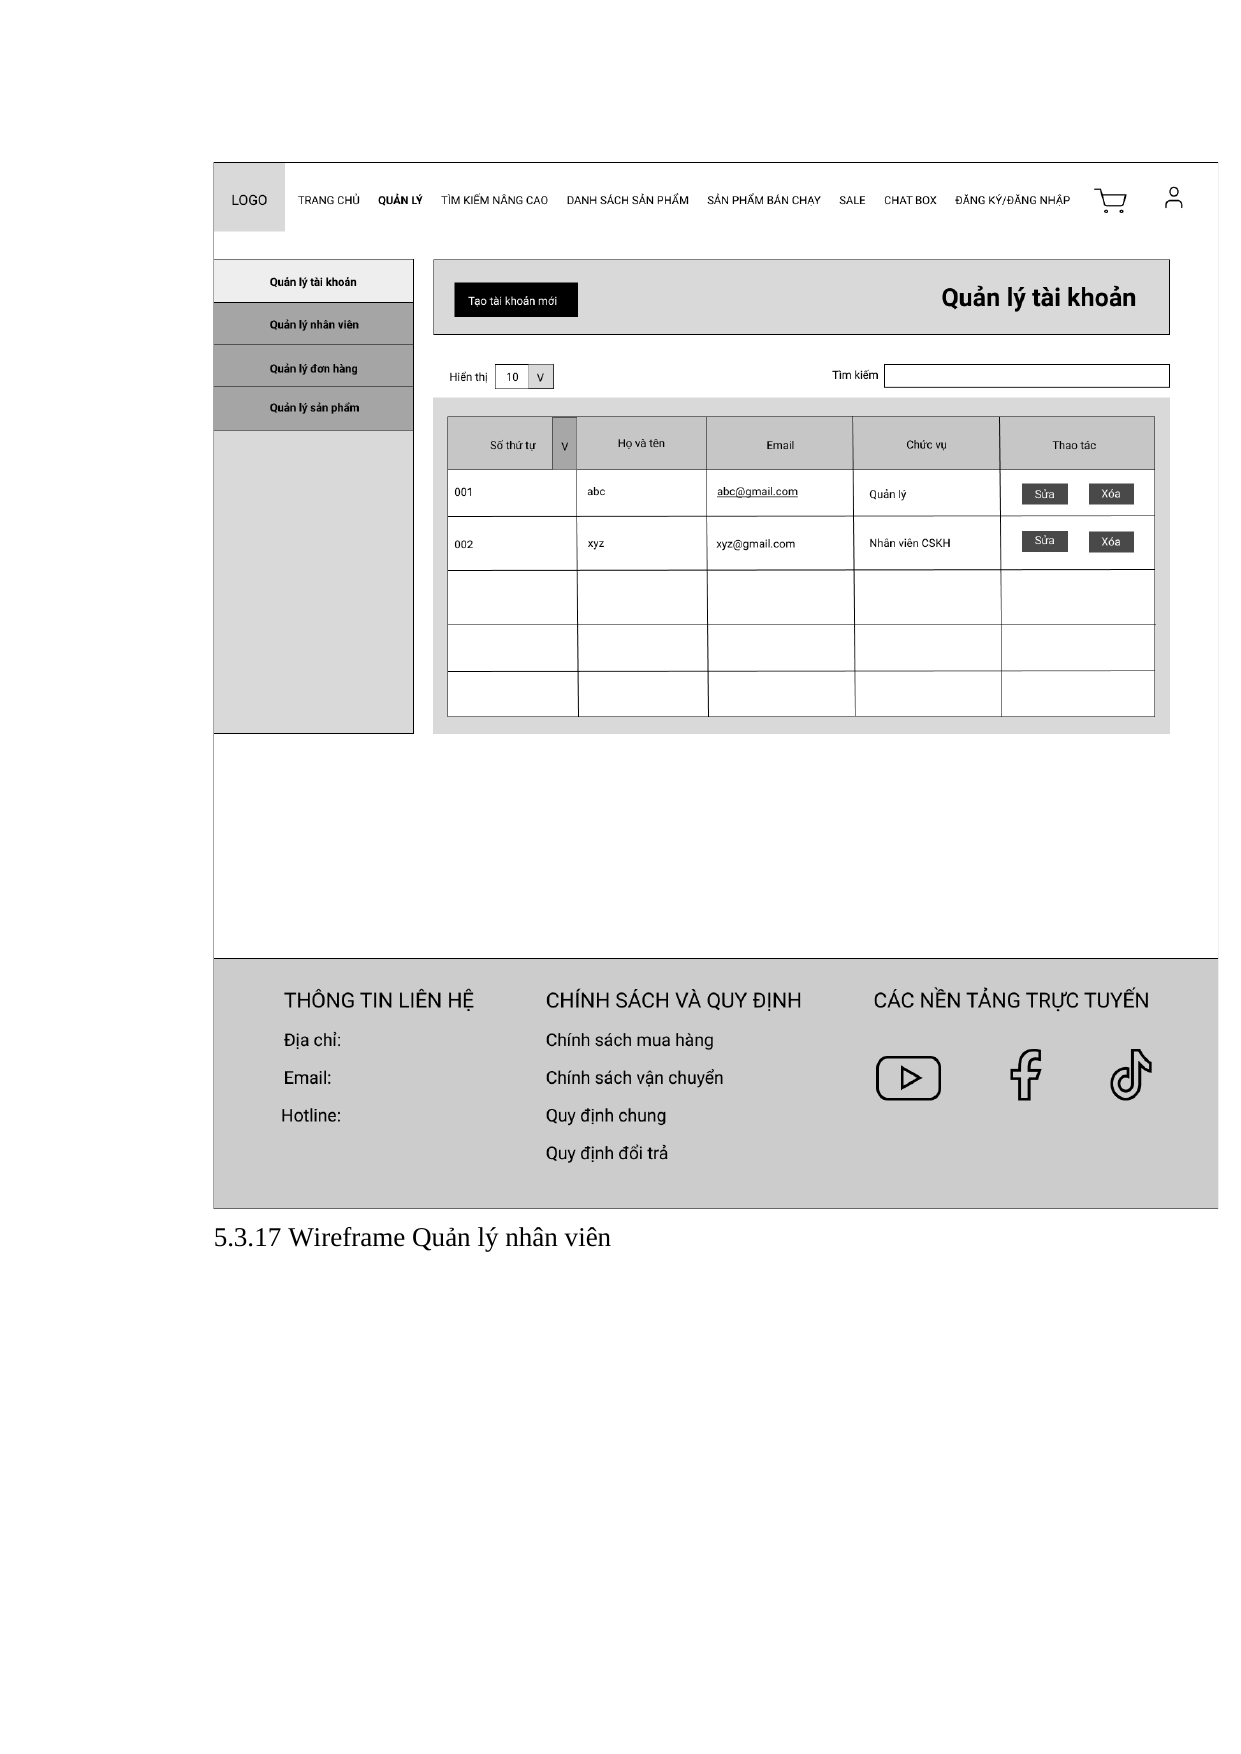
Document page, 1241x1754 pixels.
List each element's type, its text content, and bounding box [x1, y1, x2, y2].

picture [213, 162, 1219, 1209]
text 5.3.17 Wireframe Quản lý nhân viên [129, 1221, 1134, 1253]
